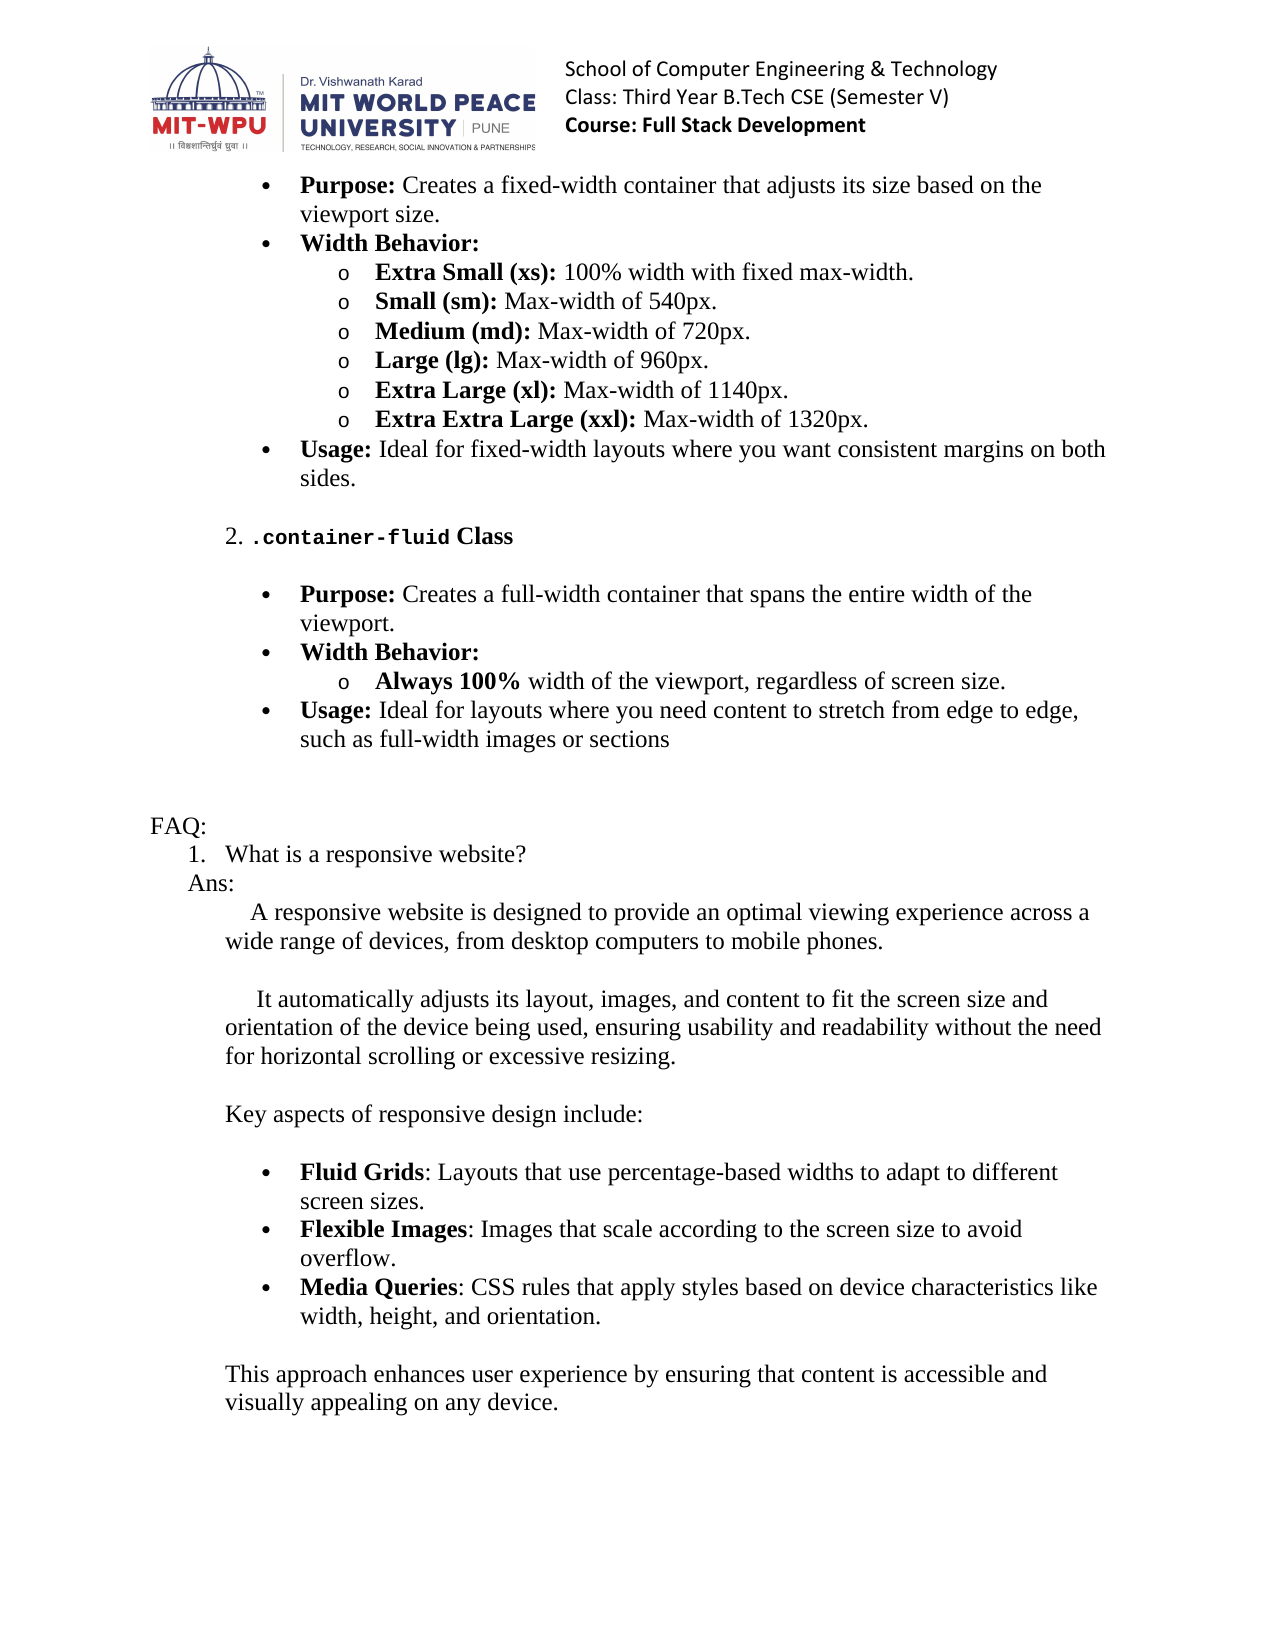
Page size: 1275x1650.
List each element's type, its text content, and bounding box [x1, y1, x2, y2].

list Media Queries: CSS rules that apply styles based on device characteristics like width, height, and orientation. [262, 1272, 1125, 1329]
list Purpose: Creates a fixed-width container that adjusts its size based on the viewport size. [262, 170, 1125, 228]
list Extra Extra Large (xxl): Max-width of 1320px. [337, 404, 1125, 434]
list What is a responsive website? [187, 839, 1125, 868]
list Width Behavior: [262, 637, 1125, 666]
list Flexible Images: Images that scale according to the screen size to avoid overflow. [262, 1214, 1125, 1272]
list Fluid Grids: Layouts that use percentage-based widths to adapt to different screen sizes. [262, 1157, 1125, 1214]
text 2. .container-fluid Class [225, 521, 1125, 550]
picture [150, 46, 536, 152]
text A responsive website is designed to provide an optimal viewing experience across a wide range of devices, from desktop computers to mobile phones. [225, 897, 1125, 954]
list Large (lg): Max-width of 960px. [337, 345, 1125, 375]
list Purpose: Creates a full-width container that spans the entire width of the viewport. [262, 579, 1125, 637]
text Key aspects of responsive design include: [225, 1099, 1125, 1128]
list Medium (md): Max-width of 720px. [337, 316, 1125, 345]
list Extra Small (xs): 100% width with fixed max-width. [337, 257, 1125, 286]
list Extra Large (xl): Max-width of 1140px. [337, 375, 1125, 404]
list Always 100% width of the viewport, regardless of screen size. [337, 666, 1125, 695]
list Width Behavior: [262, 228, 1125, 257]
list Usage: Ideal for layouts where you need content to stretch from edge to edge, such as full-width images or sections [262, 695, 1125, 753]
text Ans: [187, 868, 1125, 897]
text This approach enhances user experience by ensuring that content is accessible and visually appealing on any device. [225, 1359, 1125, 1416]
text It automatically adjusts its layout, images, and content to fit the screen size and orientation of the device being used, ensuring usability and readability without the need for horizontal scrolling or excessive resizing. [225, 984, 1125, 1070]
list Usage: Ideal for fixed-width layouts where you want consistent margins on both sides. [262, 434, 1125, 492]
list Small (sm): Max-width of 540px. [337, 286, 1125, 316]
text FAQ: [150, 811, 1125, 839]
